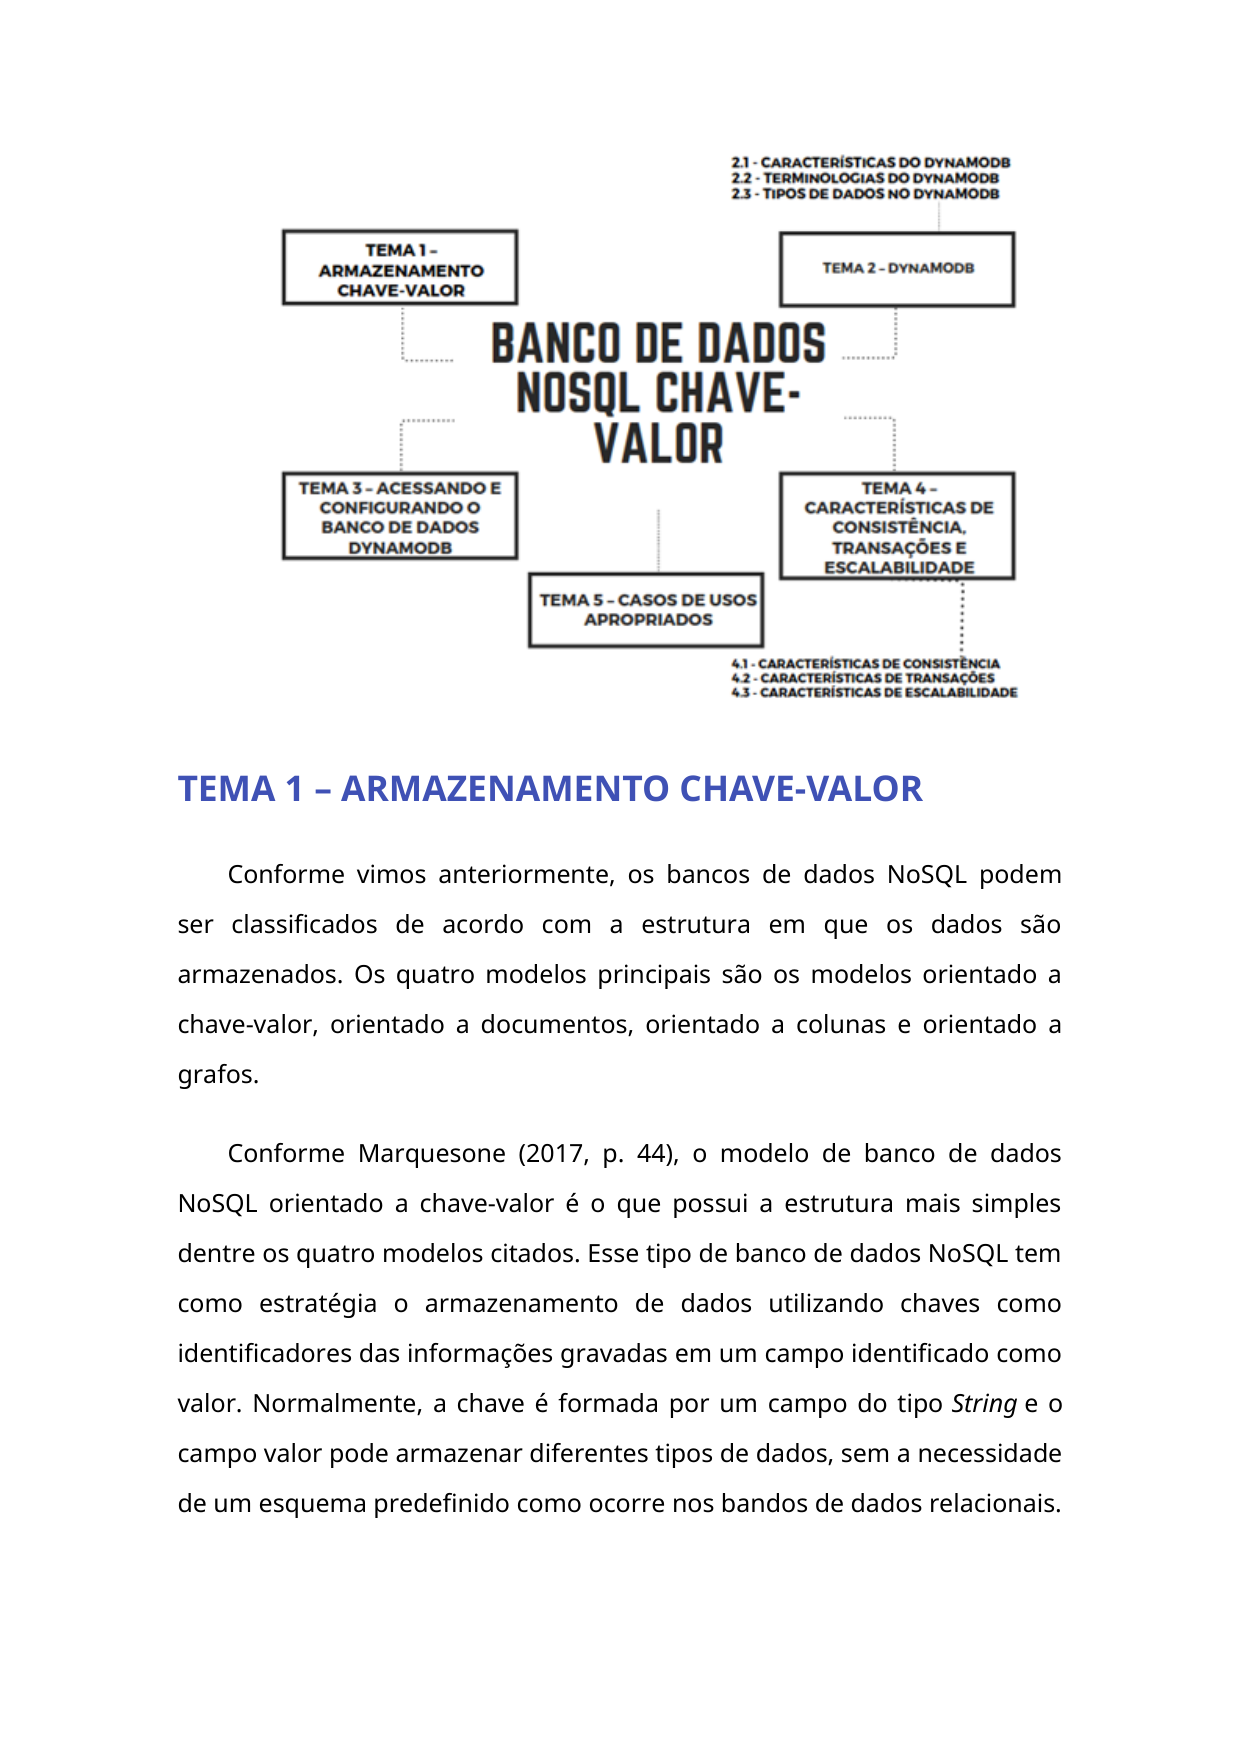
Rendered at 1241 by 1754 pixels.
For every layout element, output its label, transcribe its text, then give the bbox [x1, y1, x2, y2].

text Conforme Marquesone (2017, p. 44), o modelo de banco de dados NoSQL orientado a chave-valor é o que possui a estrutura mais simples dentre os quatro modelos citados. Esse tipo de banco de dados NoSQL tem como estratégia o armazenamento de dados utilizando chaves como identificadores das informações gravadas em um campo identificado como valor. Normalmente, a chave é formada por um campo do tipo String e o campo valor pode armazenar diferentes tipos de dados, sem a necessidade de um esquema predefinido como ocorre nos bandos de dados relacionais. [177, 1120, 1063, 1520]
text Conforme vimos anteriormente, os bancos de dados NoSQL podem ser classificados de acordo com a estrutura em que os dados são armazenados. Os quatro modelos principais são os modelos orientado a chave-valor, orientado a documentos, orientado a colunas e orientado a grafos. [177, 841, 1063, 1091]
picture [264, 147, 1026, 709]
text TEMA 1 – ARMAZENAMENTO CHAVE-VALOR [177, 759, 1063, 811]
